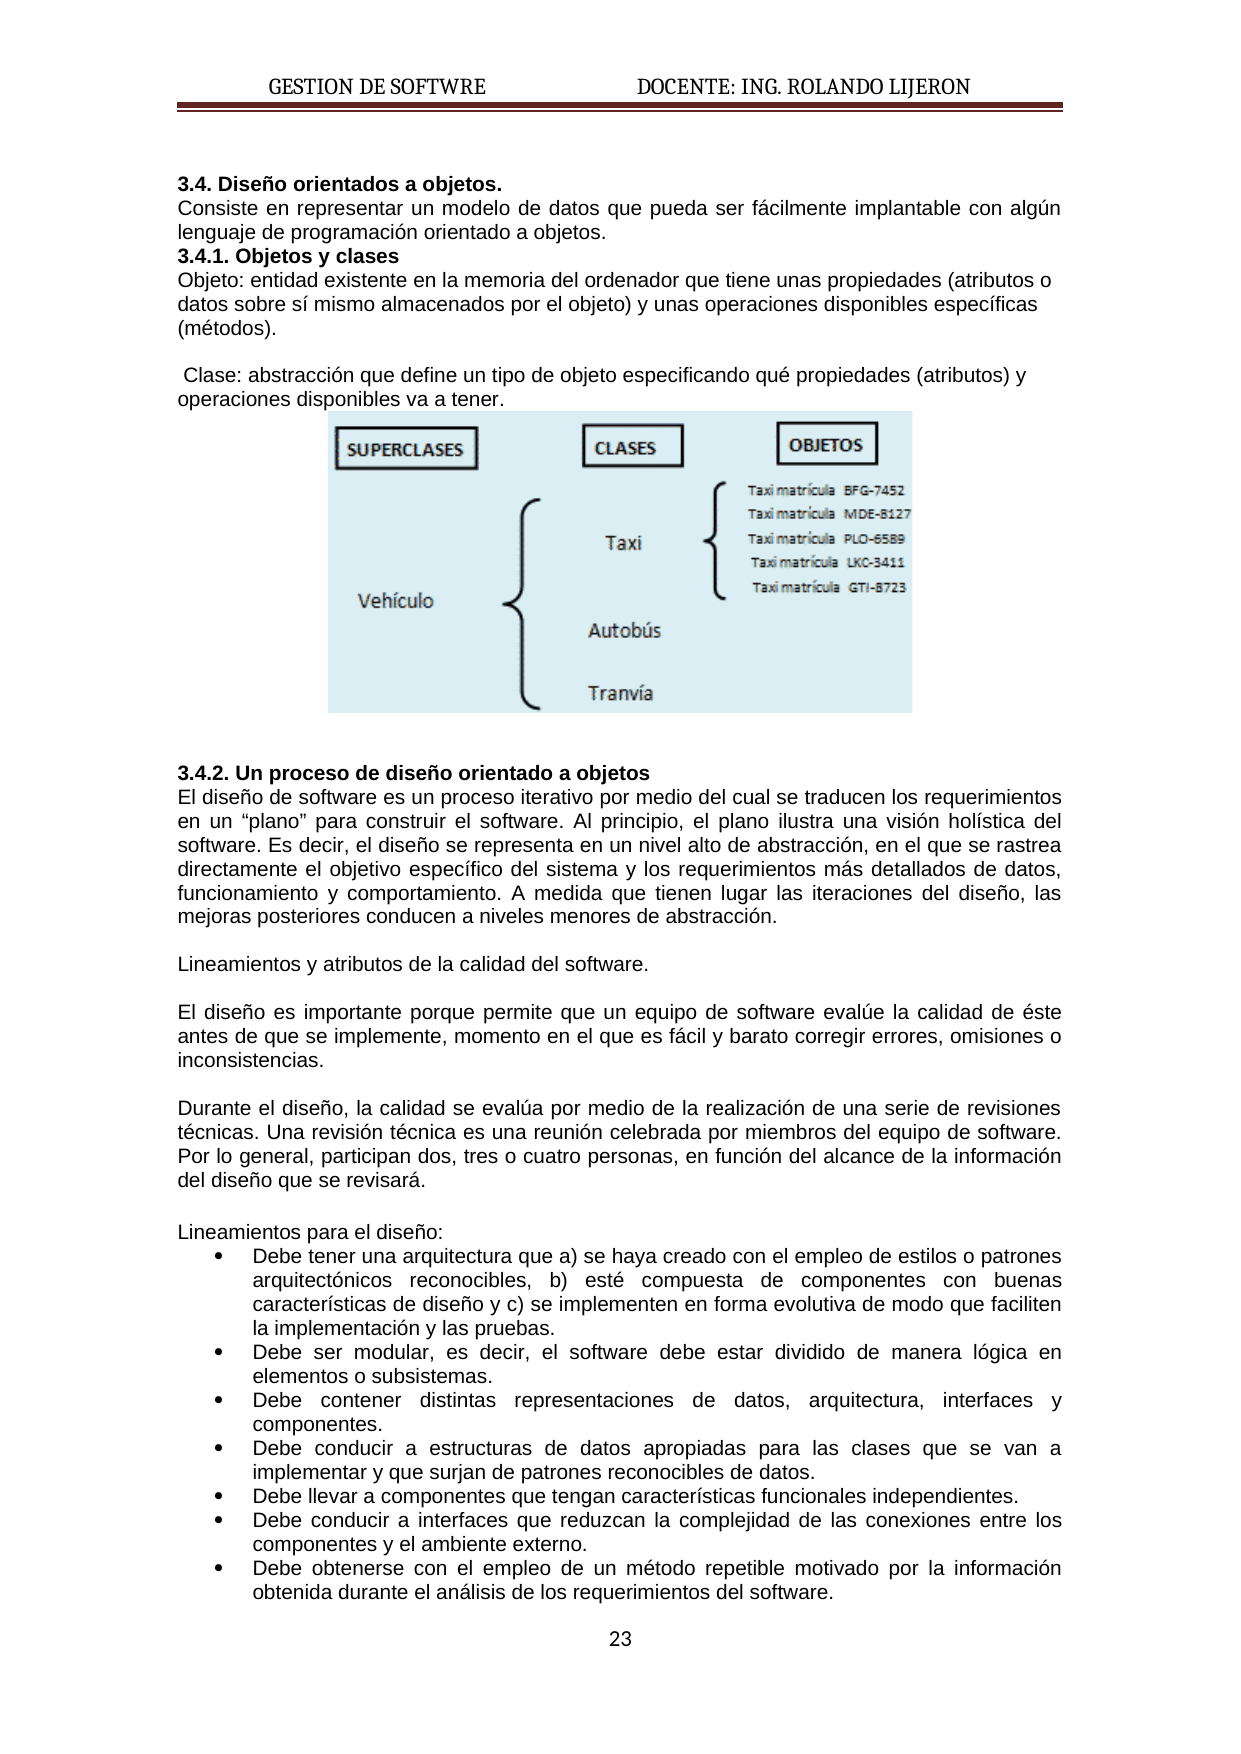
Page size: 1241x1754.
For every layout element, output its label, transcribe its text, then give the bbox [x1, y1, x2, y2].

text Lineamientos para el diseño: [177, 1220, 1063, 1244]
text 3.4. Diseño orientados a objetos. [177, 172, 1063, 196]
list Debe contener distintas representaciones de datos, arquitectura, interfaces y componentes. [215, 1388, 1063, 1436]
list Debe conducir a interfaces que reduzcan la complejidad de las conexiones entre los componentes y el ambiente externo. [215, 1508, 1063, 1556]
list Debe ser modular, es decir, el software debe estar dividido de manera lógica en elementos o subsistemas. [215, 1340, 1063, 1388]
list Debe obtenerse con el empleo de un método repetible motivado por la información obtenida durante el análisis de los requerimientos del software. [215, 1556, 1063, 1604]
text Clase: abstracción que define un tipo de objeto especificando qué propiedades (atributos) y operaciones disponibles va a tener. [177, 363, 1063, 411]
text Objeto: entidad existente en la memoria del ordenador que tiene unas propiedades (atributos o datos sobre sí mismo almacenados por el objeto) y unas operaciones disponibles específicas (métodos). [177, 267, 1063, 339]
picture [327, 411, 913, 713]
text 3.4.1. Objetos y clases [177, 243, 1063, 267]
text Durante el diseño, la calidad se evalúa por medio de la realización de una serie de revisiones técnicas. Una revisión técnica es una reunión celebrada por miembros del equipo de software. Por lo general, participan dos, tres o cuatro personas, en función del alcance de la información del diseño que se revisará. [177, 1096, 1063, 1192]
text El diseño de software es un proceso iterativo por medio del cual se traducen los requerimientos en un “plano” para construir el software. Al principio, el plano ilustra una visión holística del software. Es decir, el diseño se representa en un nivel alto de abstracción, en el que se rastrea directamente el objetivo específico del sistema y los requerimientos más detallados de datos, funcionamiento y comportamiento. A medida que tienen lugar las iteraciones del diseño, las mejoras posteriores conducen a niveles menores de abstracción. [177, 784, 1063, 928]
text 3.4.2. Un proceso de diseño orientado a objetos [177, 761, 1063, 784]
list Debe tener una arquitectura que a) se haya creado con el empleo de estilos o patrones arquitectónicos reconocibles, b) esté compuesta de componentes con buenas características de diseño y c) se implementen en forma evolutiva de modo que faciliten la implementación y las pruebas. [215, 1244, 1063, 1340]
text Lineamientos y atributos de la calidad del software. [177, 952, 1063, 976]
text Consiste en representar un modelo de datos que pueda ser fácilmente implantable con algún lenguaje de programación orientado a objetos. [177, 196, 1063, 243]
text El diseño es importante porque permite que un equipo de software evalúe la calidad de éste antes de que se implemente, momento en el que es fácil y barato corregir errores, omisiones o inconsistencias. [177, 1000, 1063, 1072]
list Debe conducir a estructuras de datos apropiadas para las clases que se van a implementar y que surjan de patrones reconocibles de datos. [215, 1436, 1063, 1484]
list Debe llevar a componentes que tengan características funcionales independientes. [215, 1484, 1063, 1508]
